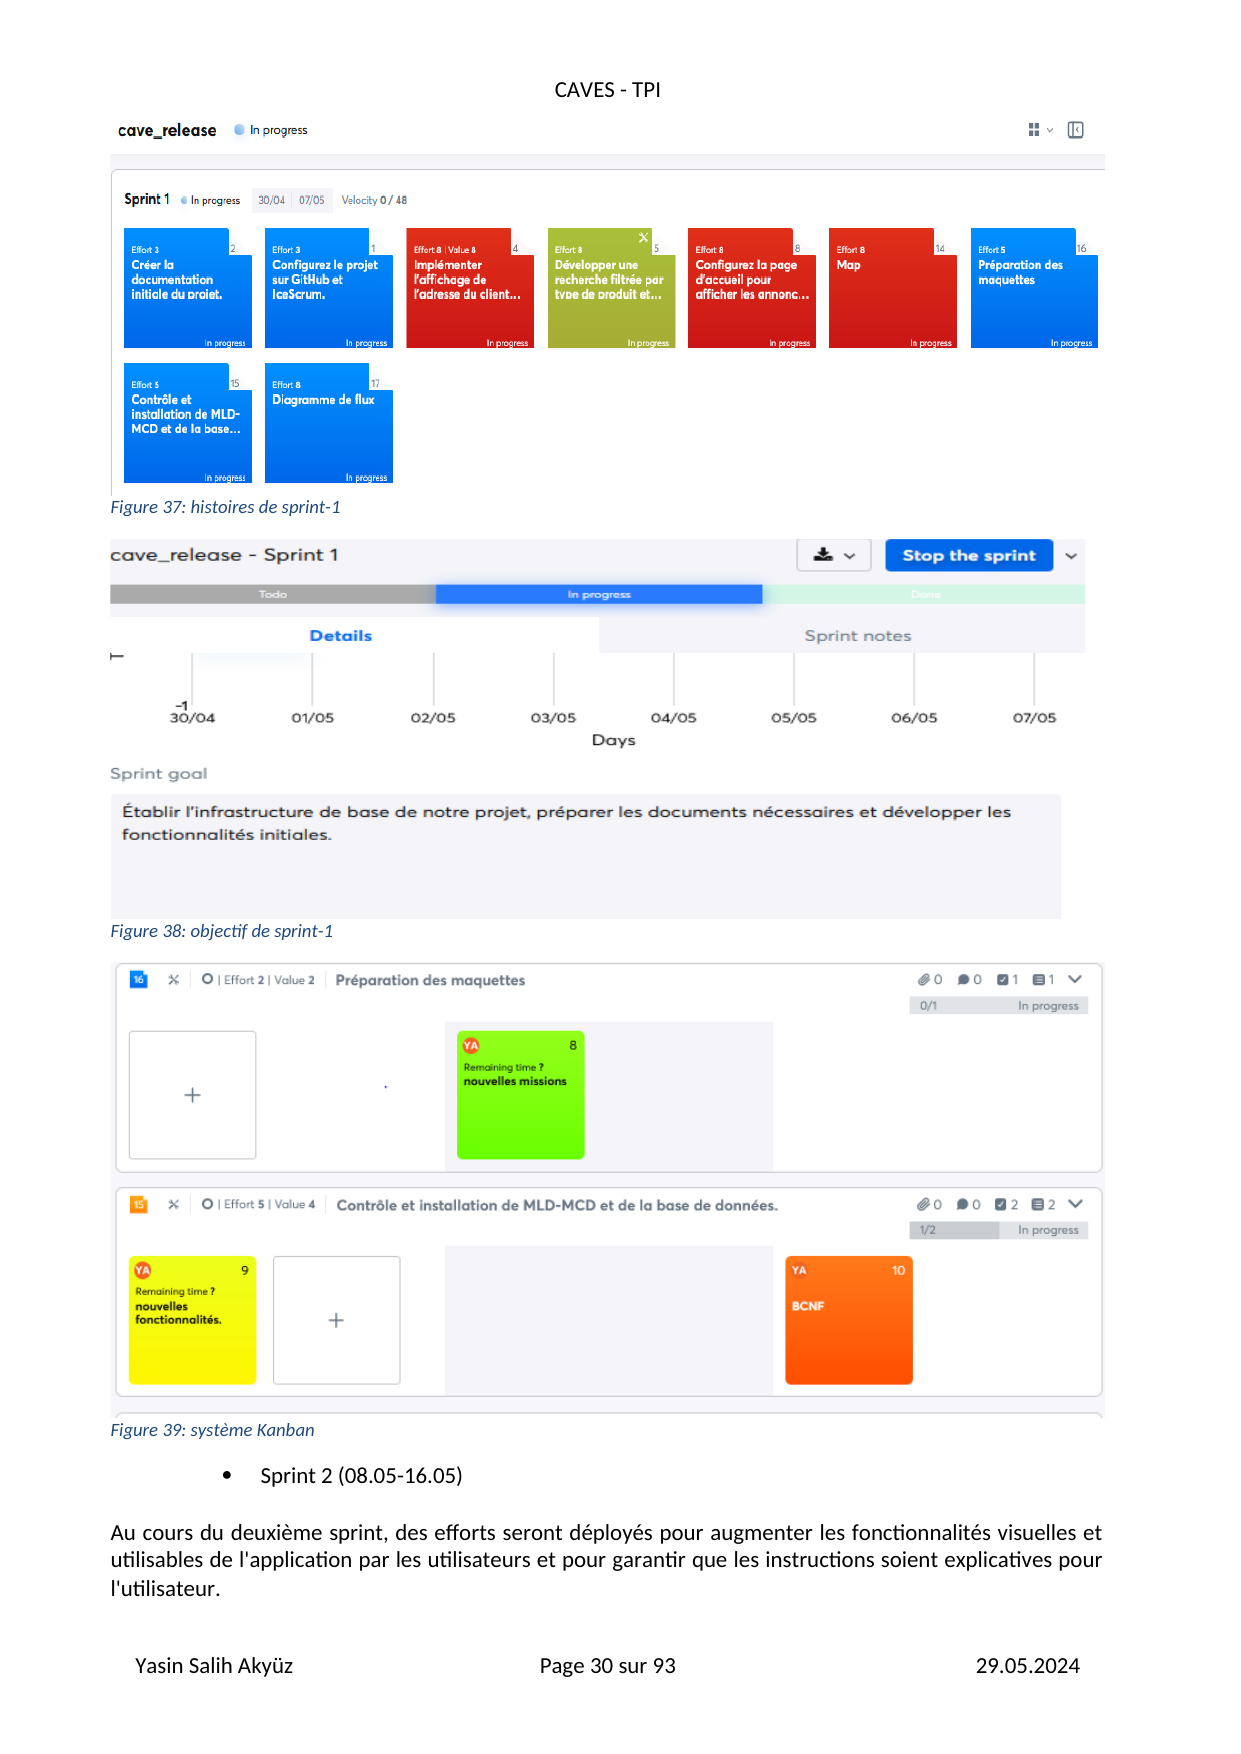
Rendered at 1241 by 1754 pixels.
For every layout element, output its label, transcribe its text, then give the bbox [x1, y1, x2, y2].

picture [110, 962, 1106, 1418]
picture [110, 118, 1106, 496]
text Figure 37: histoires de sprint-1 [110, 496, 1105, 518]
text Figure 38: objectif de sprint-1 [110, 919, 1105, 942]
list Sprint 2 (08.05-16.05) [223, 1462, 1105, 1489]
picture [110, 539, 1086, 919]
text Figure 39: système Kanban [110, 1418, 1105, 1441]
text Au cours du deuxième sprint, des efforts seront déployés pour augmenter les fonctionnalités visuelles et utilisables de l'application par les utilisateurs et pour garantir que les instructions soient explicatives pour l'utilisateur. [110, 1518, 1105, 1602]
